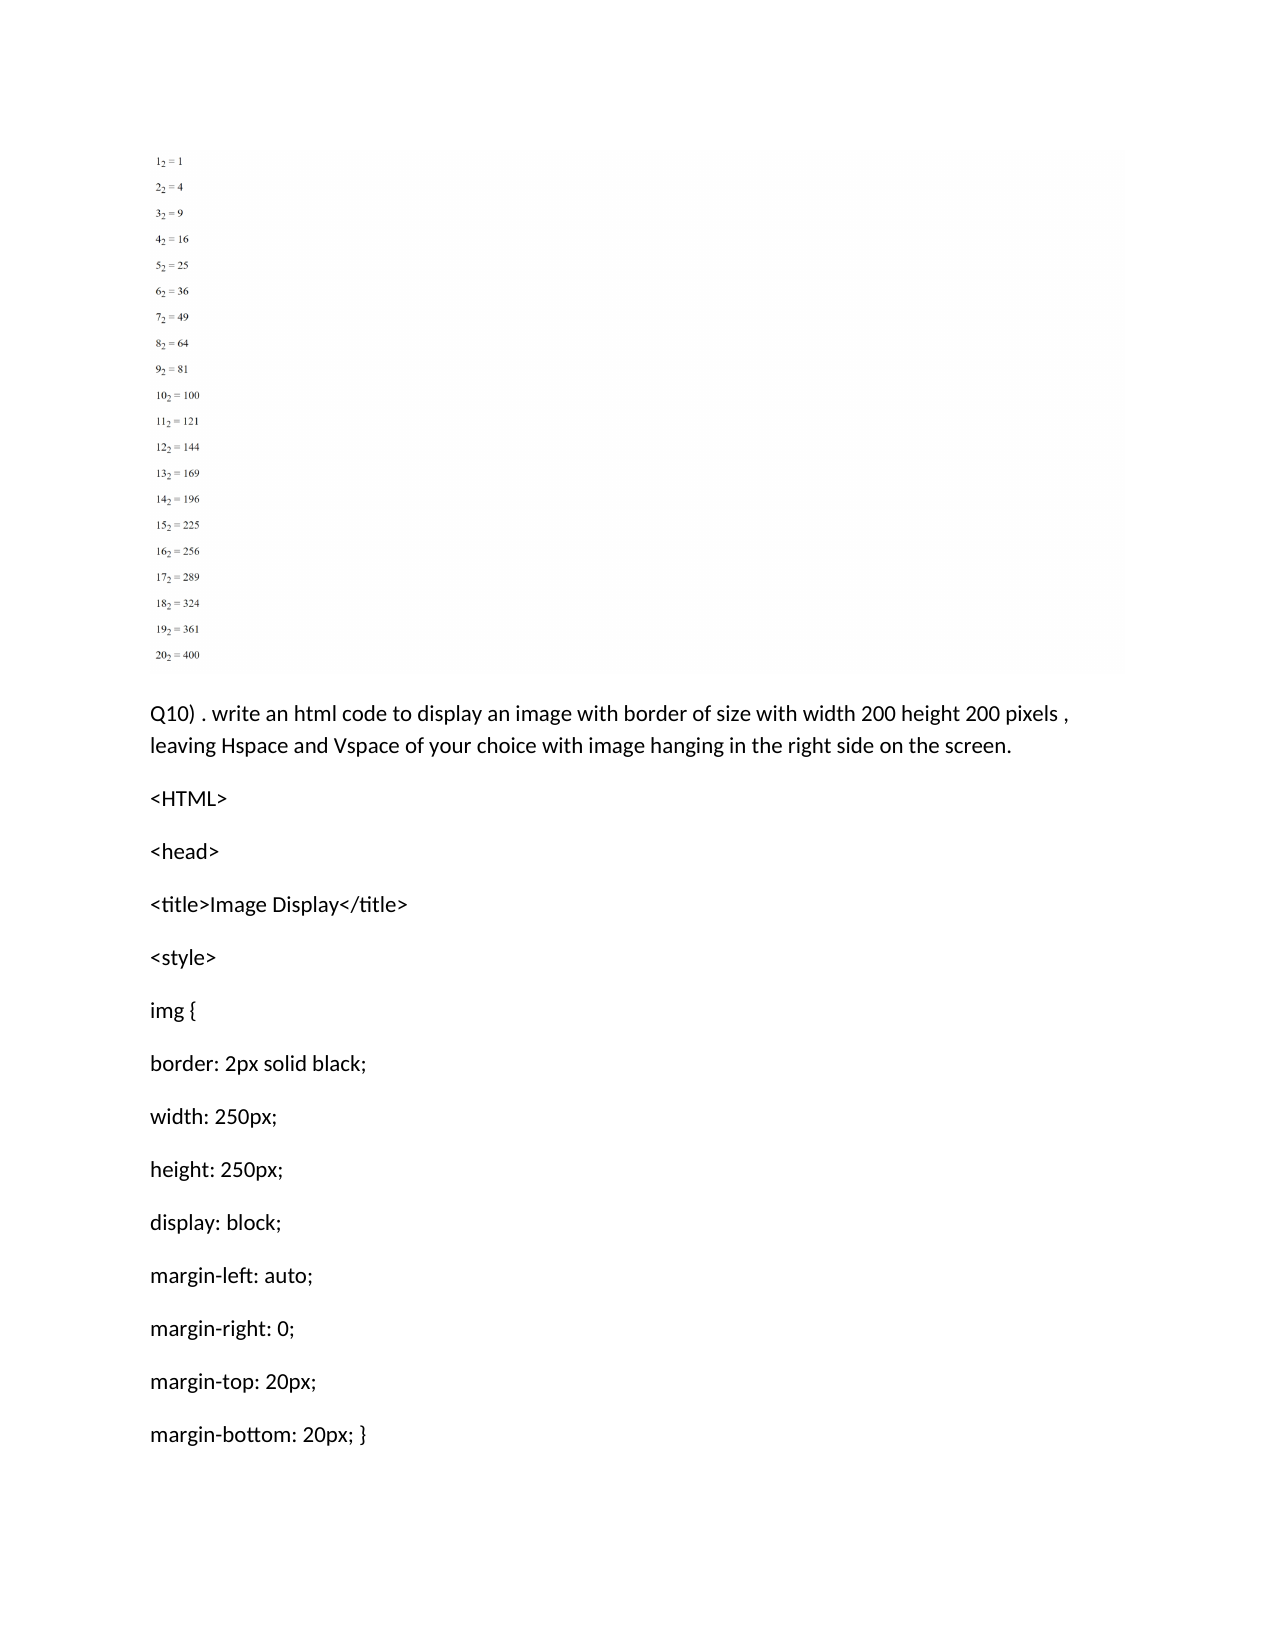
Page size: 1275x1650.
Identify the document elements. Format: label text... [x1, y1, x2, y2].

text height: 250px; [150, 1155, 1125, 1183]
text Q10) . write an html code to display an image with border of size with width 200 height 200 pixels , leaving Hspace and Vspace of your choice with image hanging in the right side on the screen. [150, 699, 1125, 759]
text <title>Image Display</title> [150, 890, 1125, 918]
text width: 250px; [150, 1102, 1125, 1130]
text margin-top: 20px; [150, 1367, 1125, 1396]
text margin-right: 0; [150, 1314, 1125, 1342]
text margin-bottom: 20px; } [150, 1421, 1125, 1448]
text <style> [150, 943, 1125, 971]
text <HTML> [150, 784, 1125, 812]
text img { [150, 996, 1125, 1024]
picture [150, 150, 1125, 674]
text margin-left: auto; [150, 1261, 1125, 1289]
text <head> [150, 837, 1125, 865]
text display: block; [150, 1208, 1125, 1236]
text border: 2px solid black; [150, 1049, 1125, 1077]
